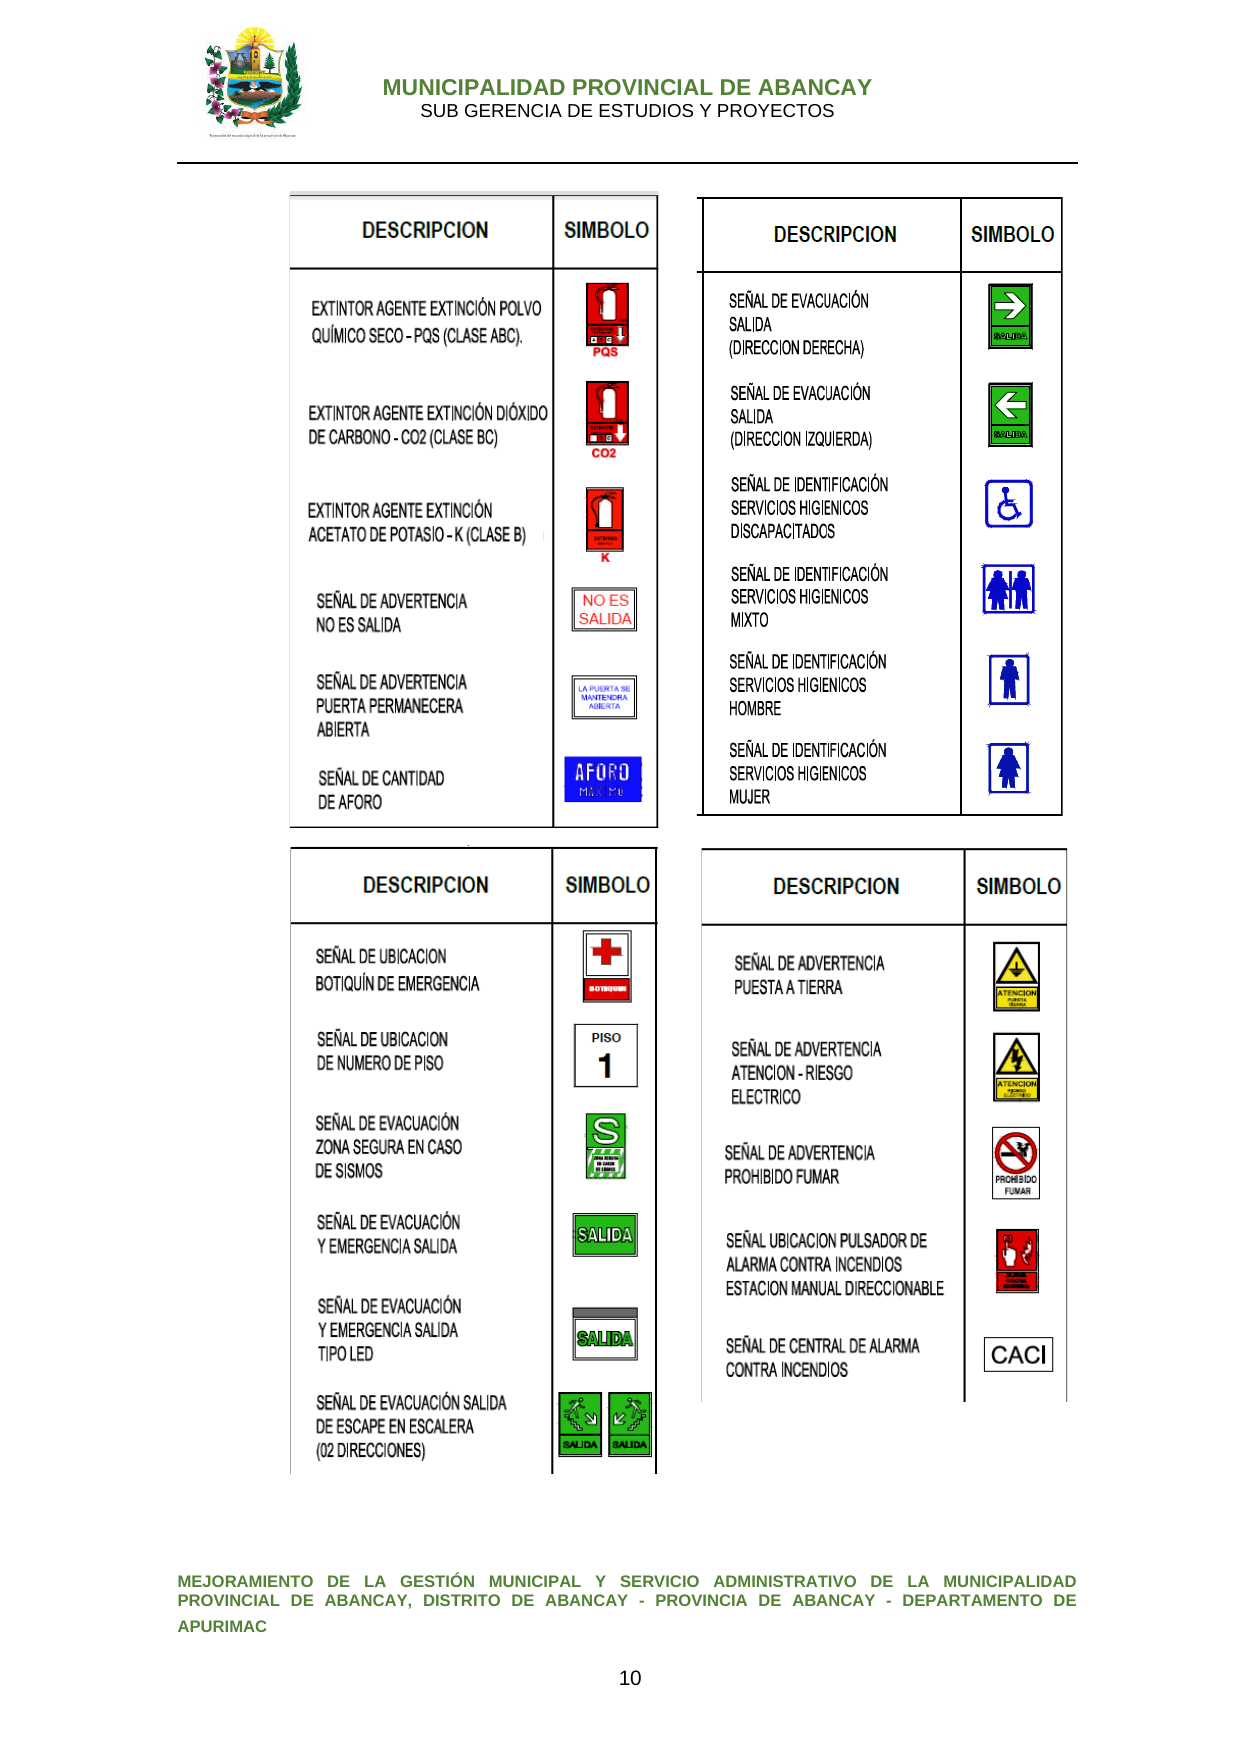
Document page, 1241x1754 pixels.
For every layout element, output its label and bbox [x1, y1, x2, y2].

picture [696, 192, 1063, 819]
picture [290, 845, 658, 1474]
picture [289, 191, 659, 828]
picture [701, 848, 1068, 1402]
picture [192, 27, 308, 143]
